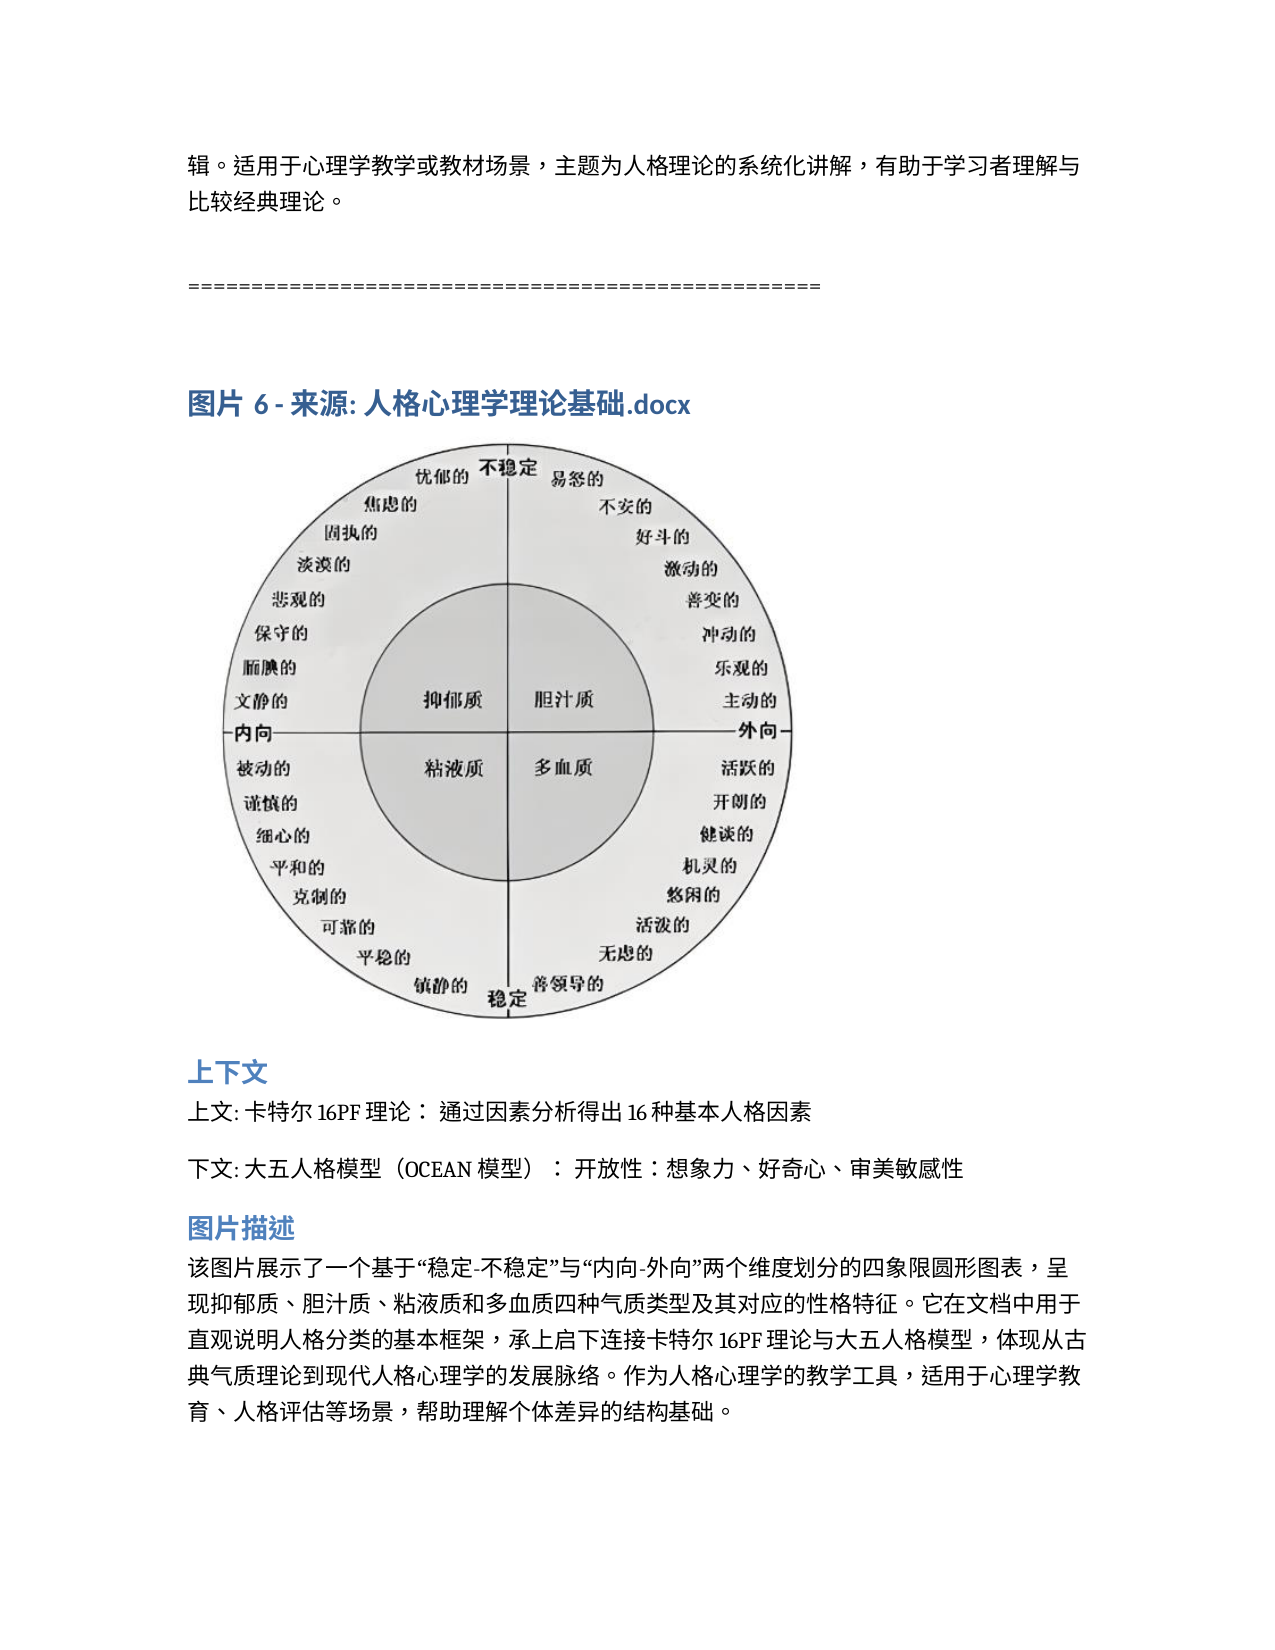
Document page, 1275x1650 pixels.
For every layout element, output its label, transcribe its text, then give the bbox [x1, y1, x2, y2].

text 上文: 卡特尔16PF理论： 通过因素分析得出16种基本人格因素 [187, 1096, 1087, 1127]
subtitle 上下文 [187, 1054, 1087, 1091]
subtitle 图片描述 [187, 1209, 1087, 1246]
text ================================================== [187, 243, 1087, 329]
text 下文: 大五人格模型（OCEAN模型）： 开放性：想象力、好奇心、审美敏感性 [187, 1153, 1087, 1184]
text 该图片展示了一个基于“稳定-不稳定”与“内向-外向”两个维度划分的四象限圆形图表，呈现抑郁质、胆汁质、粘液质和多血质四种气质类型及其对应的性格特征。它在文档中用于直观说明人格分类的基本框架，承上启下连接卡特尔16PF理论与大五人格模型，体现从古典气质理论到现代人格心理学的发展脉络。作为人格心理学的教学工具，适用于心理学教育、人格评估等场景，帮助理解个体差异的结构基础。 [187, 1252, 1087, 1427]
subtitle 图片 6 - 来源: 人格心理学理论基础.docx [187, 383, 1087, 423]
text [187, 150, 1087, 217]
picture [206, 428, 807, 1029]
